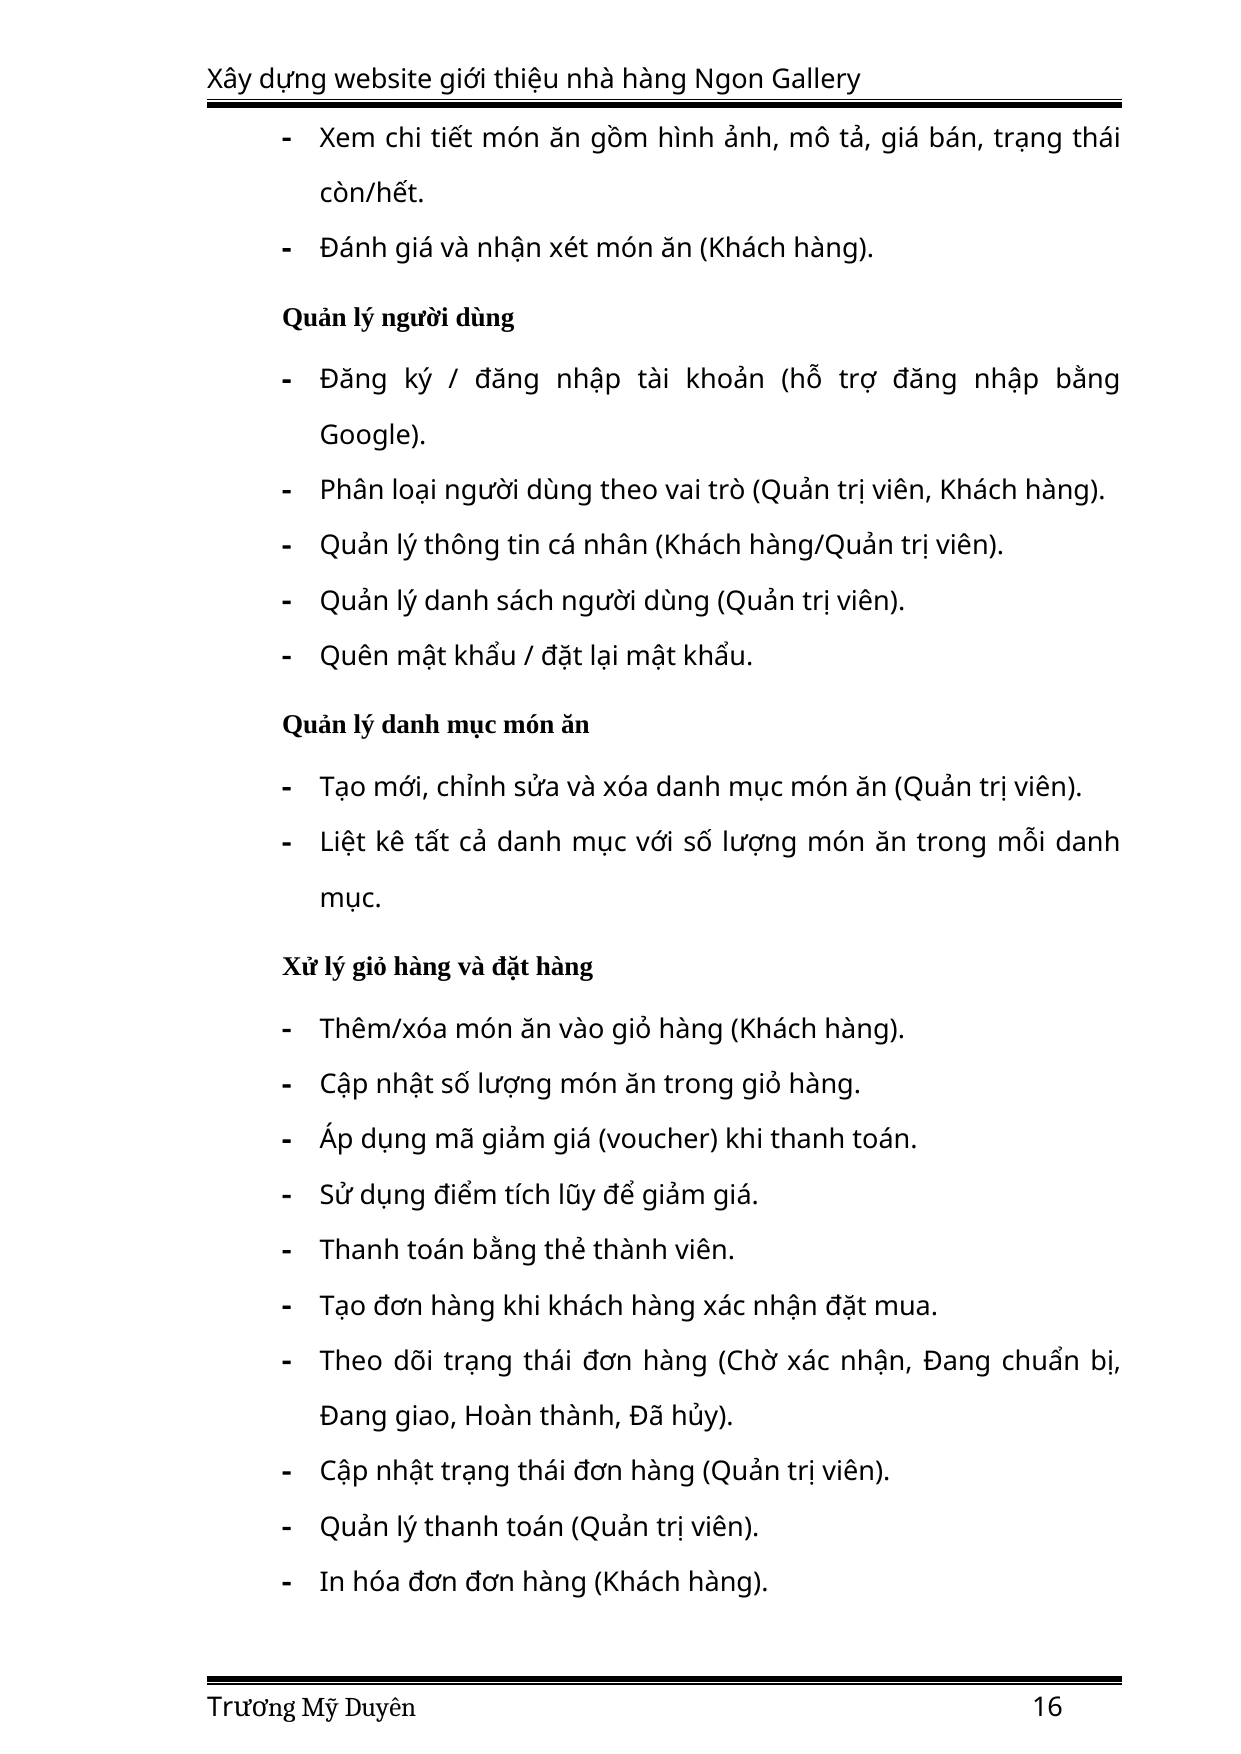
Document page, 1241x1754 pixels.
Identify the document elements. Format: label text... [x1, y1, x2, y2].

list Quản lý danh sách người dùng (Quản trị viên). [282, 581, 1122, 618]
list Liệt kê tất cả danh mục với số lượng món ăn trong mỗi danh mục. [282, 823, 1122, 915]
list Phân loại người dùng theo vai trò (Quản trị viên, Khách hàng). [282, 471, 1122, 507]
list Đánh giá và nhận xét món ăn (Khách hàng). [282, 229, 1122, 266]
list Đăng ký / đăng nhập tài khoản (hỗ trợ đăng nhập bằng Google). [282, 360, 1122, 452]
list Quản lý thông tin cá nhân (Khách hàng/Quản trị viên). [282, 526, 1122, 563]
list Thanh toán bằng thẻ thành viên. [282, 1231, 1122, 1267]
list Xem chi tiết món ăn gồm hình ảnh, mô tả, giá bán, trạng thái còn/hết. [282, 118, 1122, 210]
list Tạo đơn hàng khi khách hàng xác nhận đặt mua. [282, 1286, 1122, 1323]
list Cập nhật trạng thái đơn hàng (Quản trị viên). [282, 1452, 1122, 1489]
list Quản lý thanh toán (Quản trị viên). [282, 1507, 1122, 1544]
list In hóa đơn đơn hàng (Khách hàng). [282, 1562, 1122, 1599]
list Tạo mới, chỉnh sửa và xóa danh mục món ăn (Quản trị viên). [282, 768, 1122, 804]
list Sử dụng điểm tích lũy để giảm giá. [282, 1175, 1122, 1212]
list Thêm/xóa món ăn vào giỏ hàng (Khách hàng). [282, 1009, 1122, 1046]
list Theo dõi trạng thái đơn hàng (Chờ xác nhận, Đang chuẩn bị, Đang giao, Hoàn thành, Đã hủy). [282, 1341, 1122, 1433]
text Quản lý người dùng [207, 301, 1122, 332]
list Quên mật khẩu / đặt lại mật khẩu. [282, 636, 1122, 673]
list Cập nhật số lượng món ăn trong giỏ hàng. [282, 1065, 1122, 1102]
text Xử lý giỏ hàng và đặt hàng [207, 950, 1122, 981]
list Áp dụng mã giảm giá (voucher) khi thanh toán. [282, 1120, 1122, 1157]
text Quản lý danh mục món ăn [207, 708, 1122, 739]
